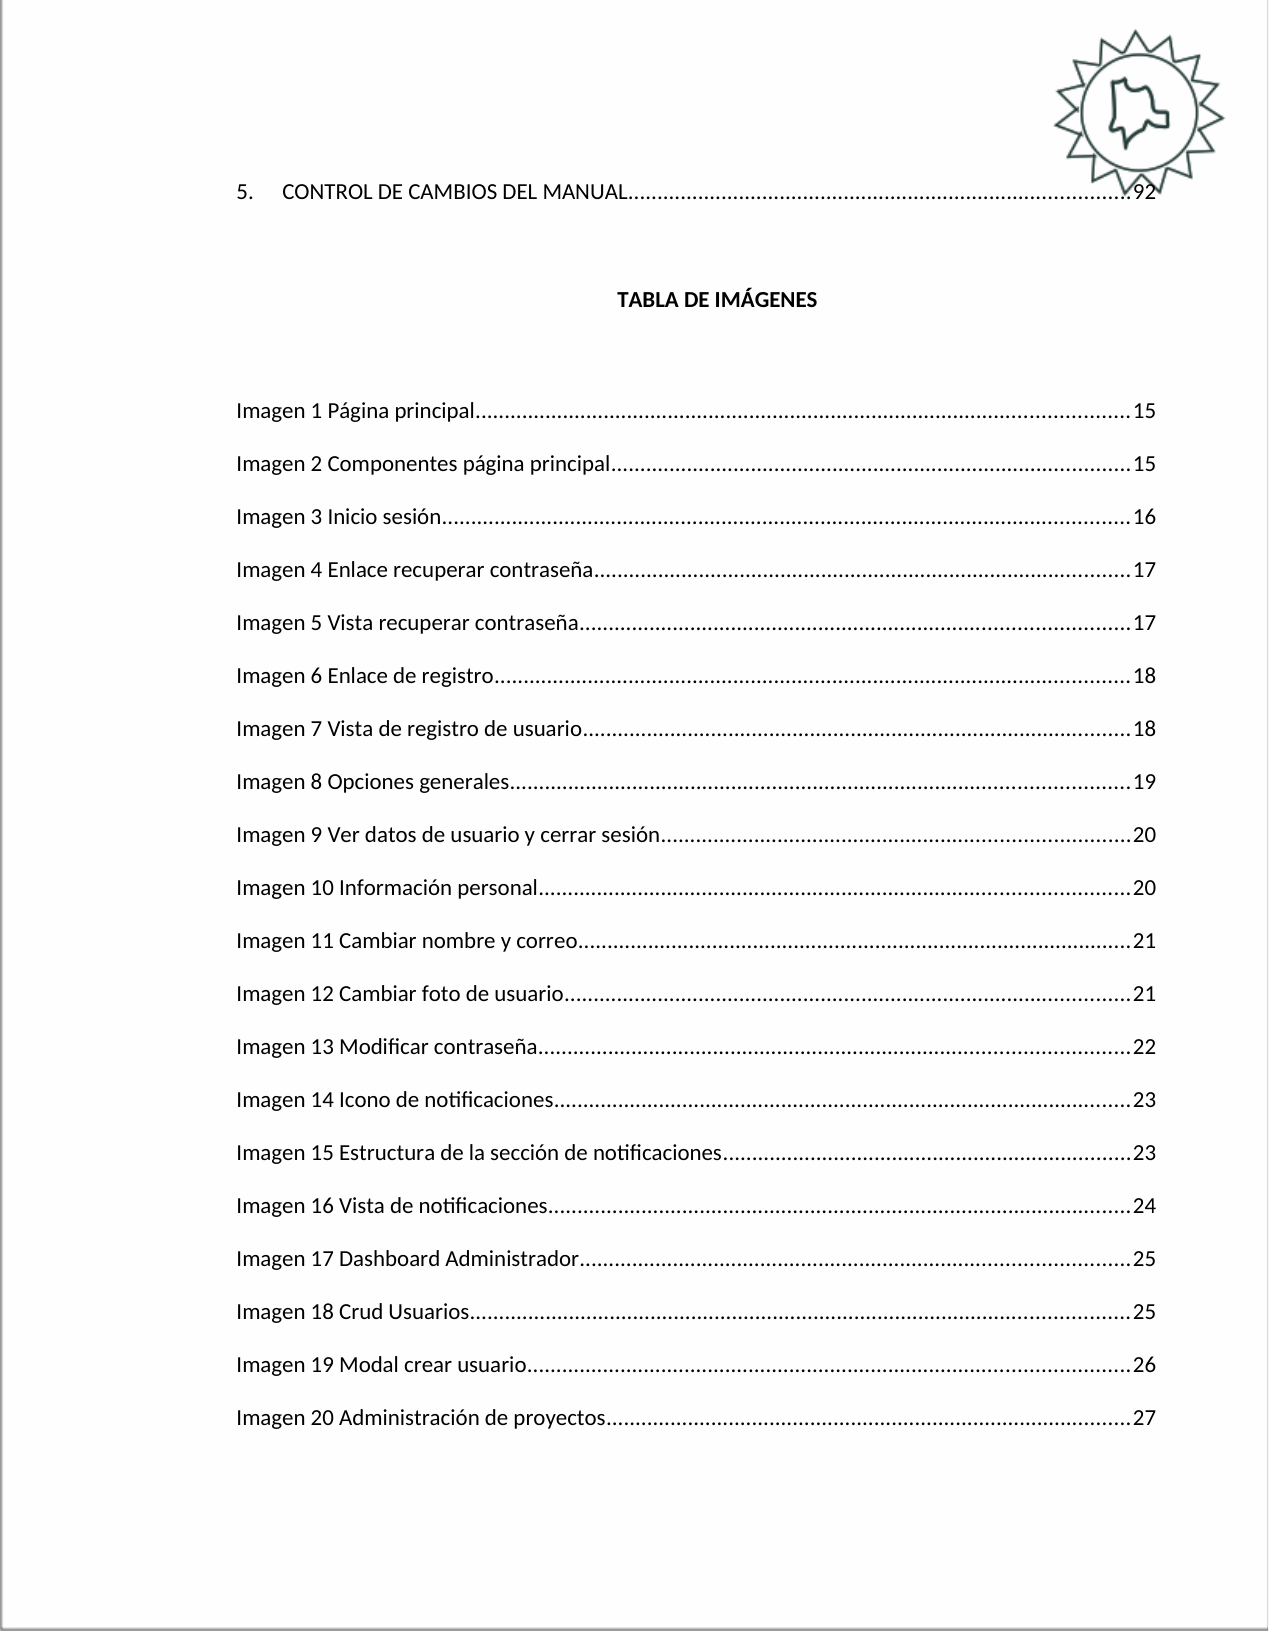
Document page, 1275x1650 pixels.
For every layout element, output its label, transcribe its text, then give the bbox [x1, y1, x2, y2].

text Imagen 6 Enlace de registro 18 [236, 661, 1157, 689]
text Imagen 14 Icono de notificaciones 23 [236, 1085, 1157, 1113]
text Imagen 11 Cambiar nombre y correo 21 [236, 926, 1157, 954]
text TABLA DE IMÁGENES [236, 285, 1157, 313]
text Imagen 13 Modificar contraseña 22 [236, 1032, 1157, 1060]
text Imagen 5 Vista recuperar contraseña 17 [236, 608, 1157, 636]
text Imagen 15 Estructura de la sección de notificaciones 23 [236, 1138, 1157, 1166]
text Imagen 3 Inicio sesión 16 [236, 502, 1157, 530]
text Imagen 12 Cambiar foto de usuario 21 [236, 979, 1157, 1007]
text Imagen 16 Vista de notificaciones 24 [236, 1191, 1157, 1219]
text Imagen 4 Enlace recuperar contraseña 17 [236, 555, 1157, 583]
text Imagen 2 Componentes página principal 15 [236, 449, 1157, 477]
text Imagen 18 Crud Usuarios 25 [236, 1297, 1157, 1325]
text Imagen 20 Administración de proyectos 27 [236, 1403, 1157, 1431]
text Imagen 1 Página principal 15 [236, 396, 1157, 424]
text Imagen 7 Vista de registro de usuario 18 [236, 714, 1157, 742]
picture [0, 0, 1269, 1631]
text Imagen 9 Ver datos de usuario y cerrar sesión 20 [236, 820, 1157, 848]
text Imagen 10 Información personal 20 [236, 873, 1157, 901]
text Imagen 8 Opciones generales 19 [236, 767, 1157, 795]
text Imagen 17 Dashboard Administrador 25 [236, 1244, 1157, 1272]
text Imagen 19 Modal crear usuario 26 [236, 1350, 1157, 1378]
